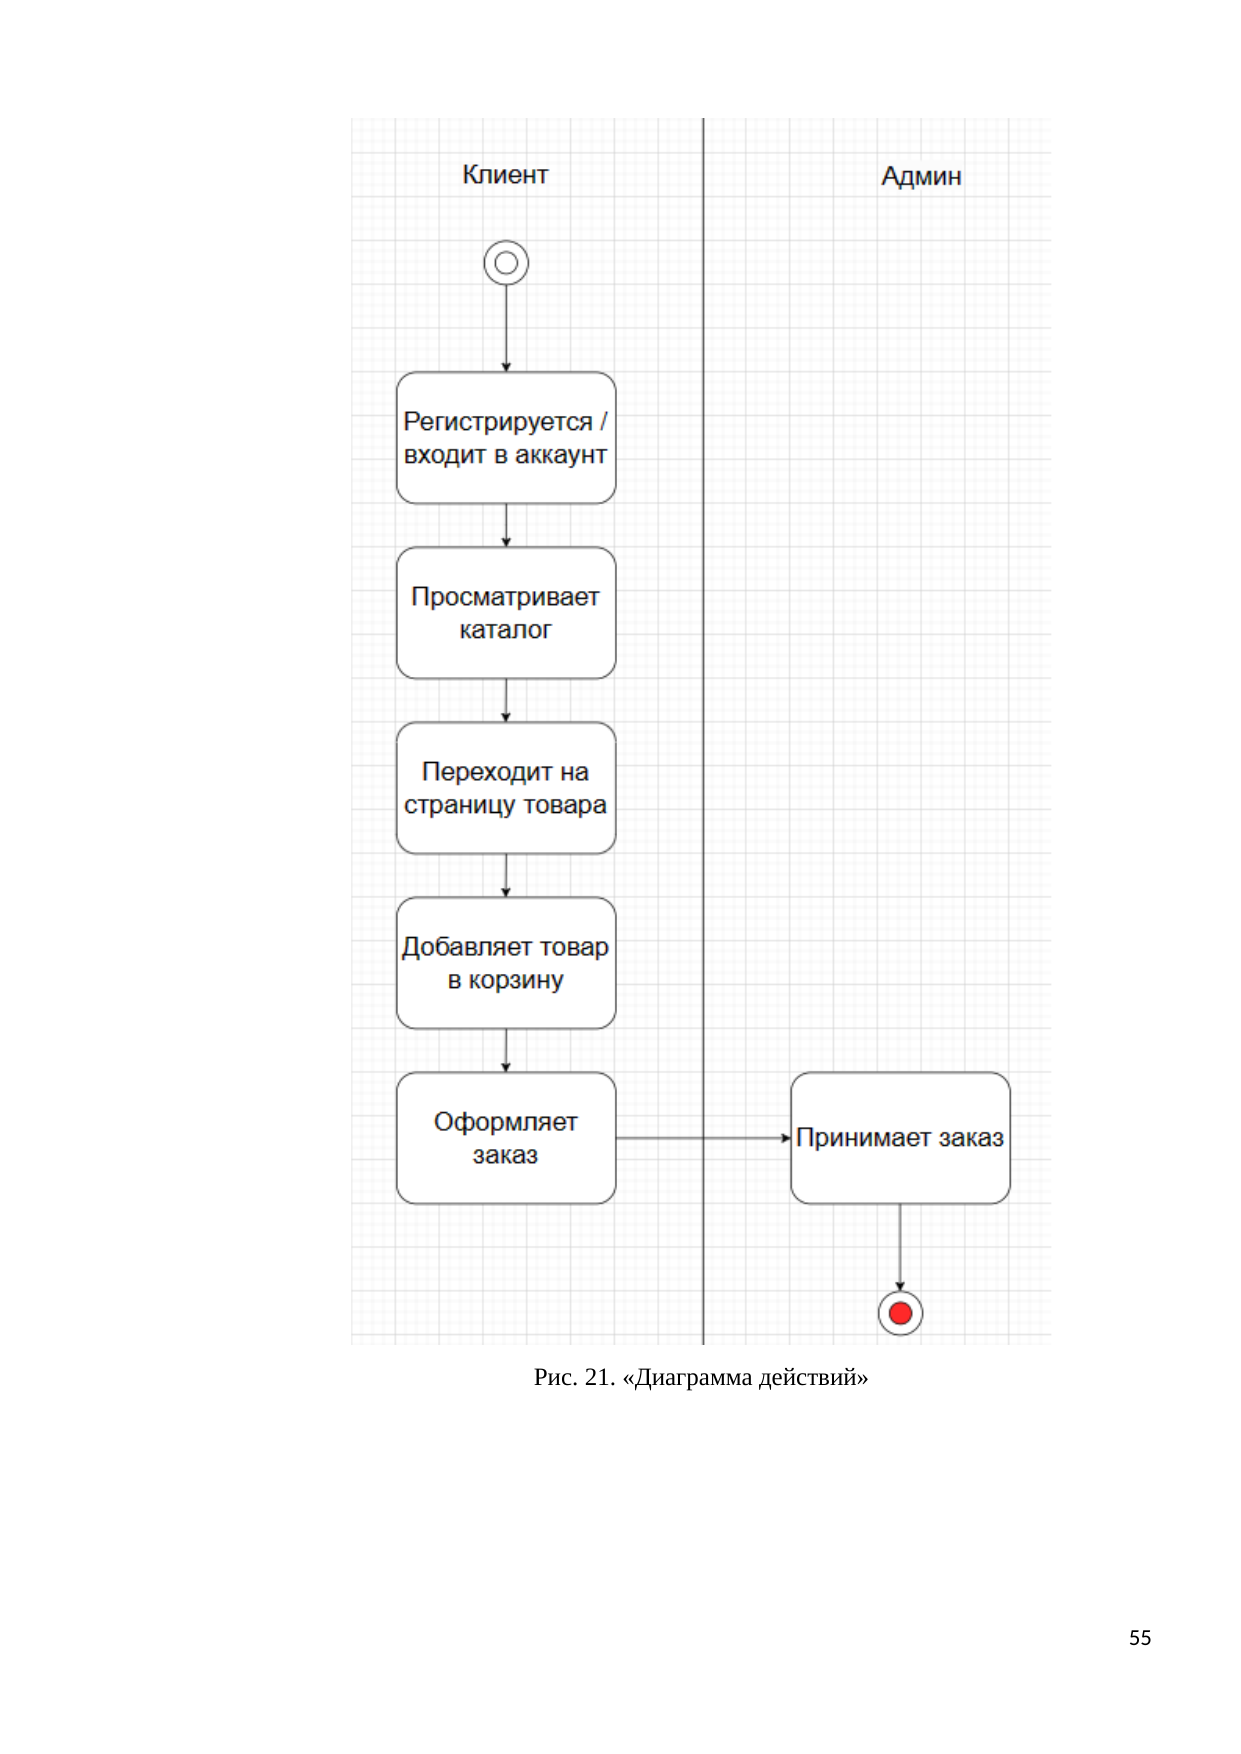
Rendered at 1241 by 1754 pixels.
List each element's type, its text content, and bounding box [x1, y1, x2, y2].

picture [351, 118, 1052, 1345]
